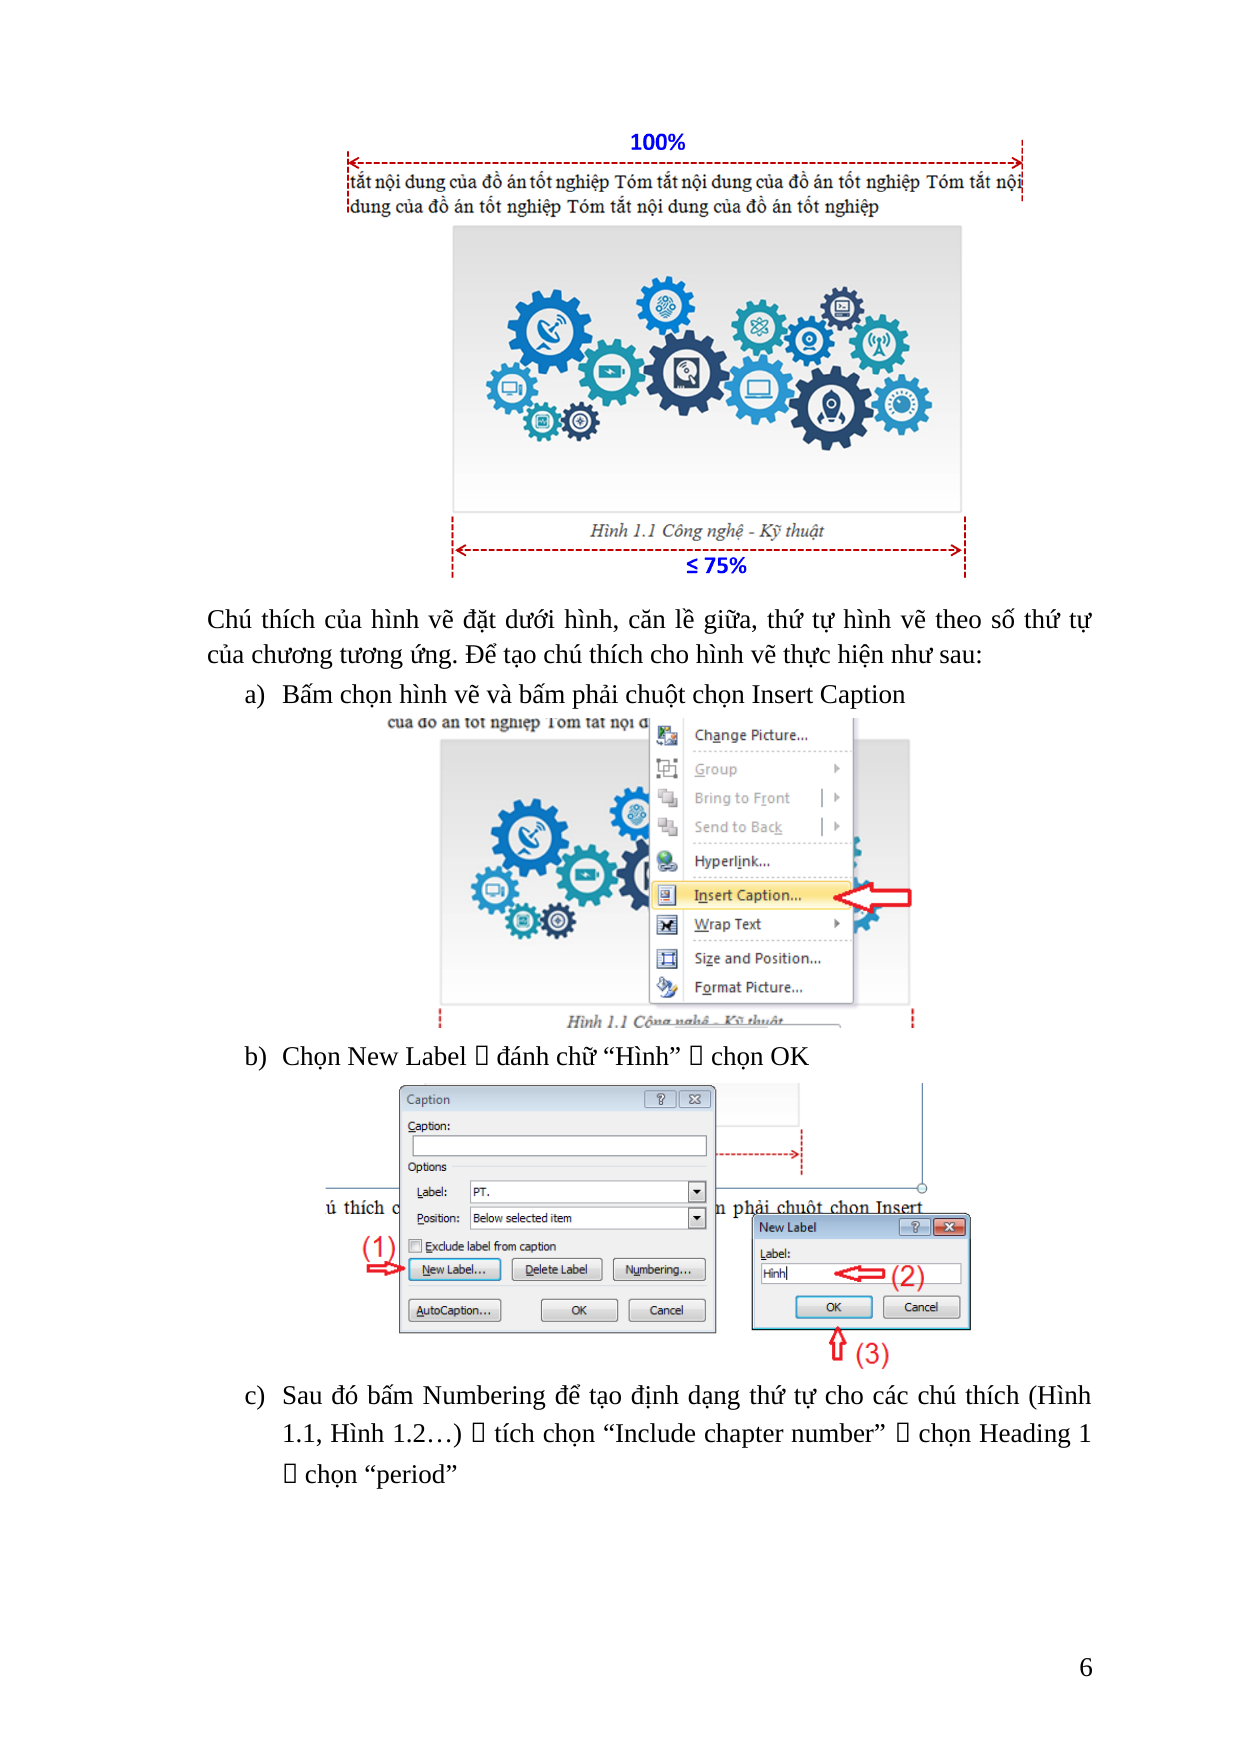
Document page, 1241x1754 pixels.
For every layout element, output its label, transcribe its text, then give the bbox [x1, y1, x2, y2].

text Chú thích của hình vẽ đặt dưới hình, căn lề giữa, thứ tự hình vẽ theo số thứ tự của chương tương ứng. Để tạo chú thích cho hình vẽ thực hiện như sau: [207, 603, 1092, 669]
list Chọn New Label  đánh chữ “Hình”  chọn OK [244, 1037, 1092, 1074]
picture [206, 118, 1128, 595]
picture [386, 718, 951, 1028]
picture [325, 1083, 974, 1370]
list Sau đó bấm Numbering để tạo định dạng thứ tự cho các chú thích (Hình 1.1, Hình 1.2…)  tích chọn “Include chapter number”  chọn Heading 1  chọn “period” [244, 1379, 1092, 1491]
list Bấm chọn hình vẽ và bấm phải chuột chọn Insert Caption [244, 678, 1092, 709]
